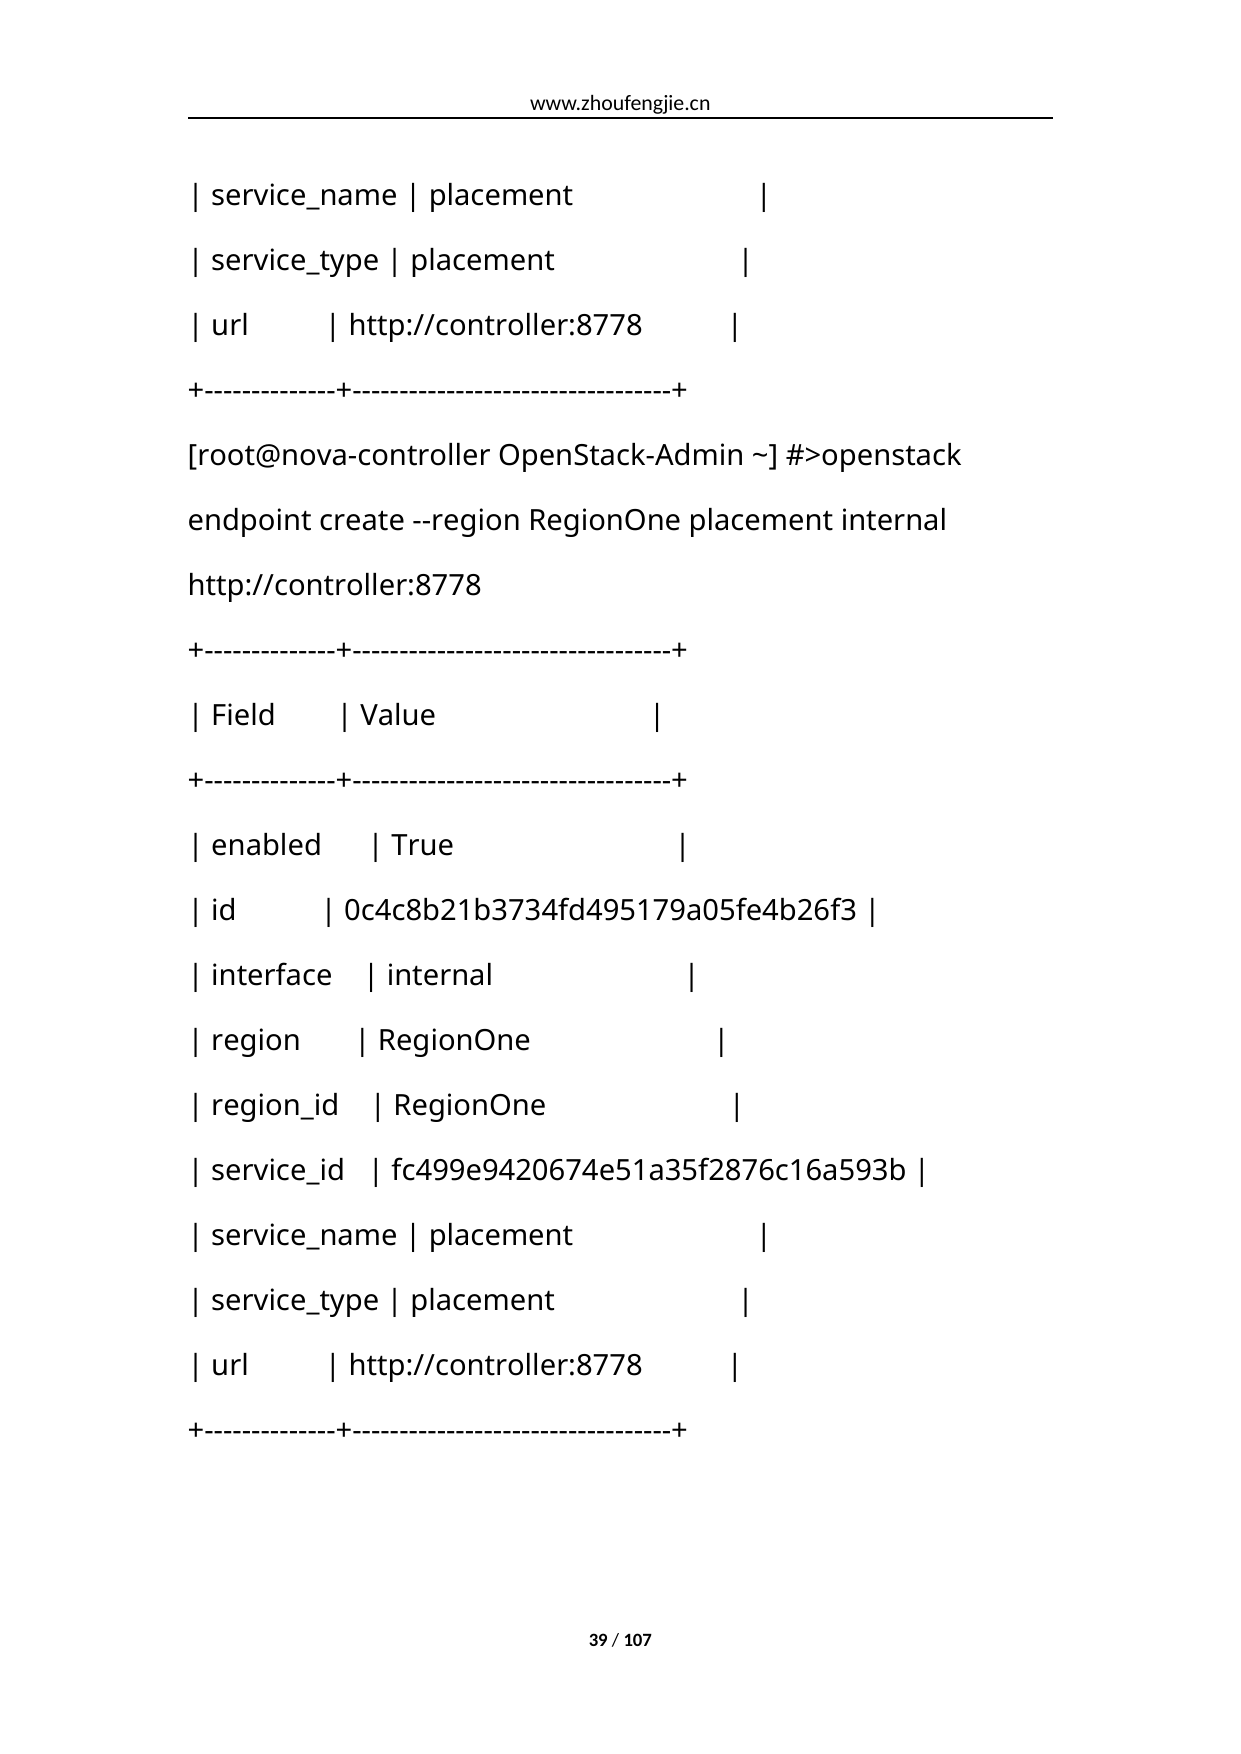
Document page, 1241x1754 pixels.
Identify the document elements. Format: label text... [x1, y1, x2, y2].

text | service_type | placement | [187, 227, 1053, 292]
text | service_type | placement | [187, 1267, 1053, 1332]
text +--------------+----------------------------------+ [187, 747, 1053, 812]
text [root@nova-controller OpenStack-Admin ~] #>openstack endpoint create --region RegionOne placement internal http://controller:8778 [187, 422, 1053, 617]
text | url | http://controller:8778 | [187, 292, 1053, 357]
text +--------------+----------------------------------+ [187, 617, 1053, 682]
text | enabled | True | [187, 812, 1053, 877]
text | interface | internal | [187, 942, 1053, 1007]
text | service_name | placement | [187, 1202, 1053, 1267]
text | region | RegionOne | [187, 1007, 1053, 1072]
text | service_name | placement | [187, 162, 1053, 227]
text | url | http://controller:8778 | [187, 1332, 1053, 1397]
text | id | 0c4c8b21b3734fd495179a05fe4b26f3 | [187, 877, 1053, 942]
text | Field | Value | [187, 682, 1053, 747]
text | service_id | fc499e9420674e51a35f2876c16a593b | [187, 1137, 1053, 1202]
text | region_id | RegionOne | [187, 1072, 1053, 1137]
text +--------------+----------------------------------+ [187, 357, 1053, 422]
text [187, 1397, 1053, 1462]
